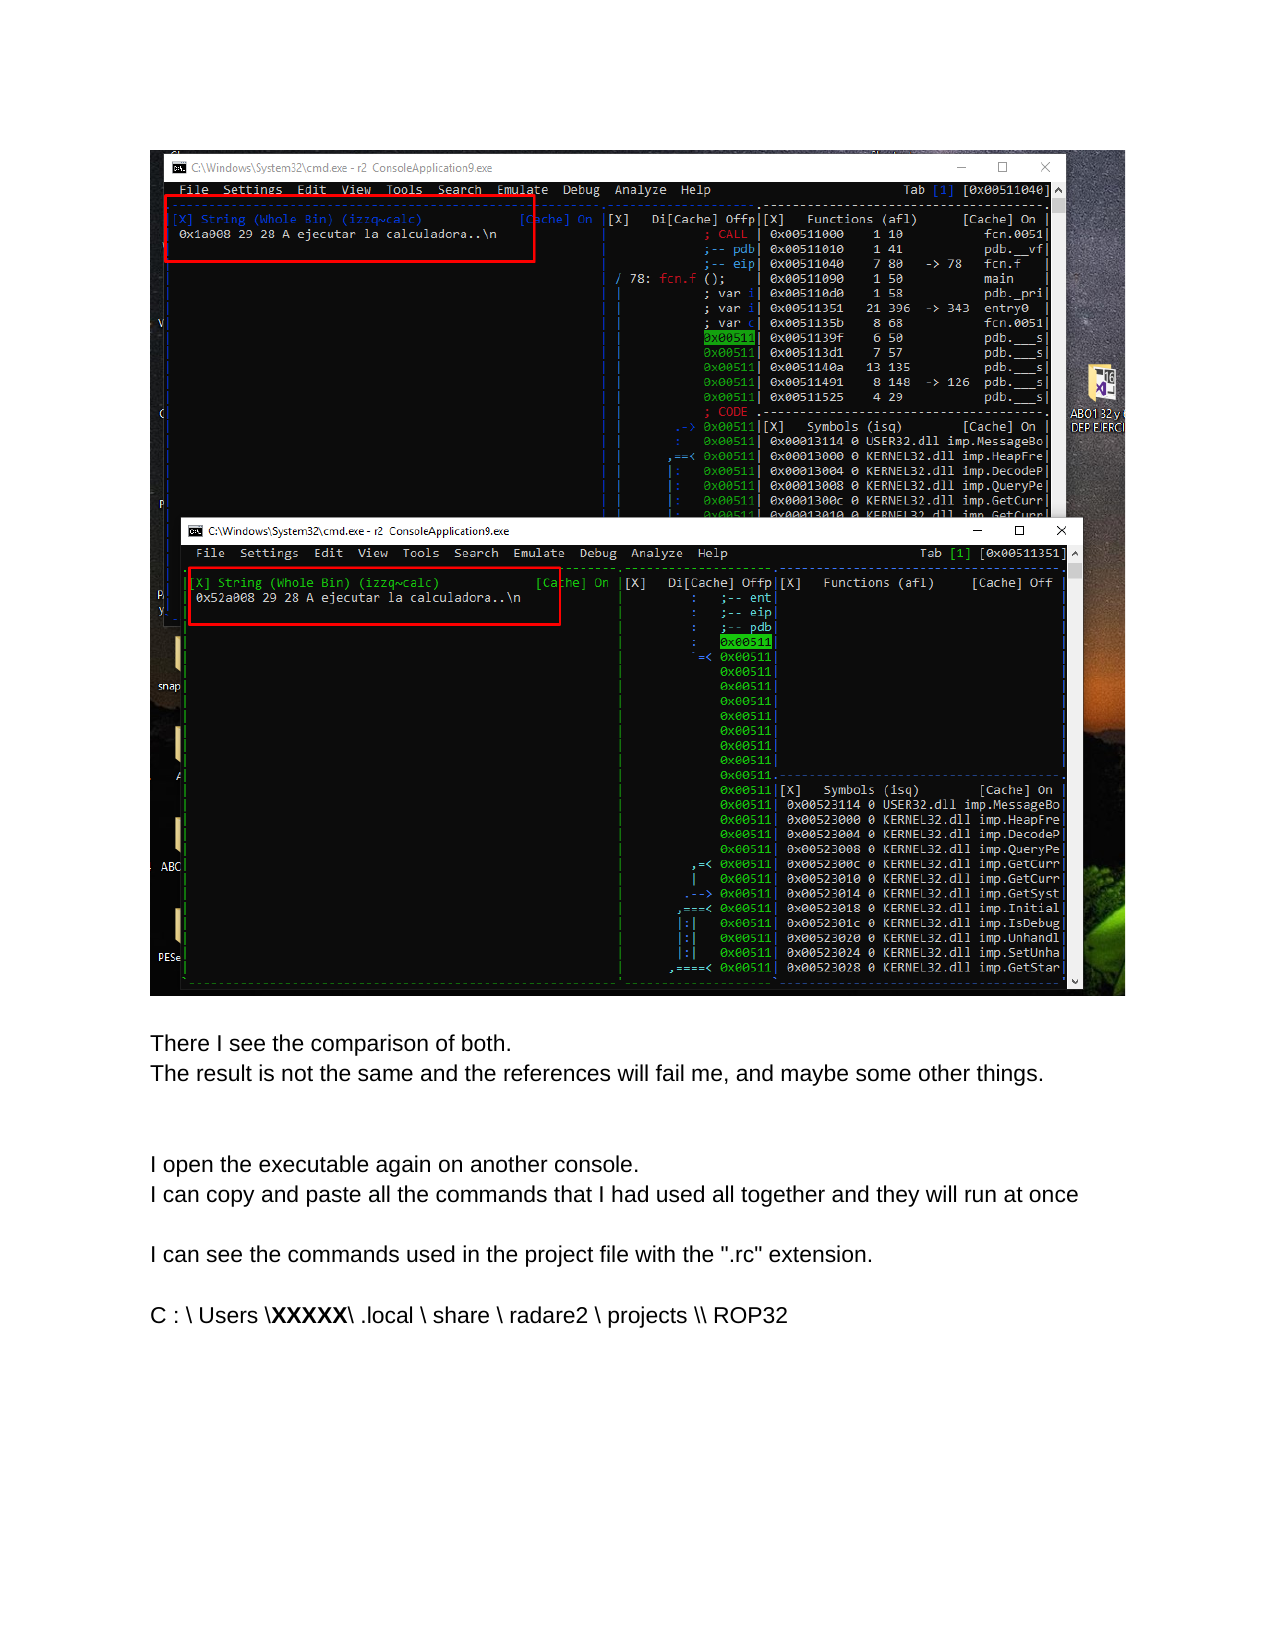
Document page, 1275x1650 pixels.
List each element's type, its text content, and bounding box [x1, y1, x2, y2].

text The result is not the same and the references will fail me, and maybe some other things. [150, 1060, 1125, 1086]
text C : \ Users \XXXXX\ .local \ share \ radare2 \ projects \\ ROP32 [150, 1302, 1125, 1328]
text I open the executable again on another console. [150, 1151, 1125, 1177]
picture [150, 150, 1125, 996]
text I can see the commands used in the project file with the ".rc" extension. [150, 1241, 1125, 1268]
text There I see the comparison of both. [150, 1030, 1125, 1056]
text I can copy and paste all the commands that I had used all together and they will run at once [150, 1181, 1125, 1207]
